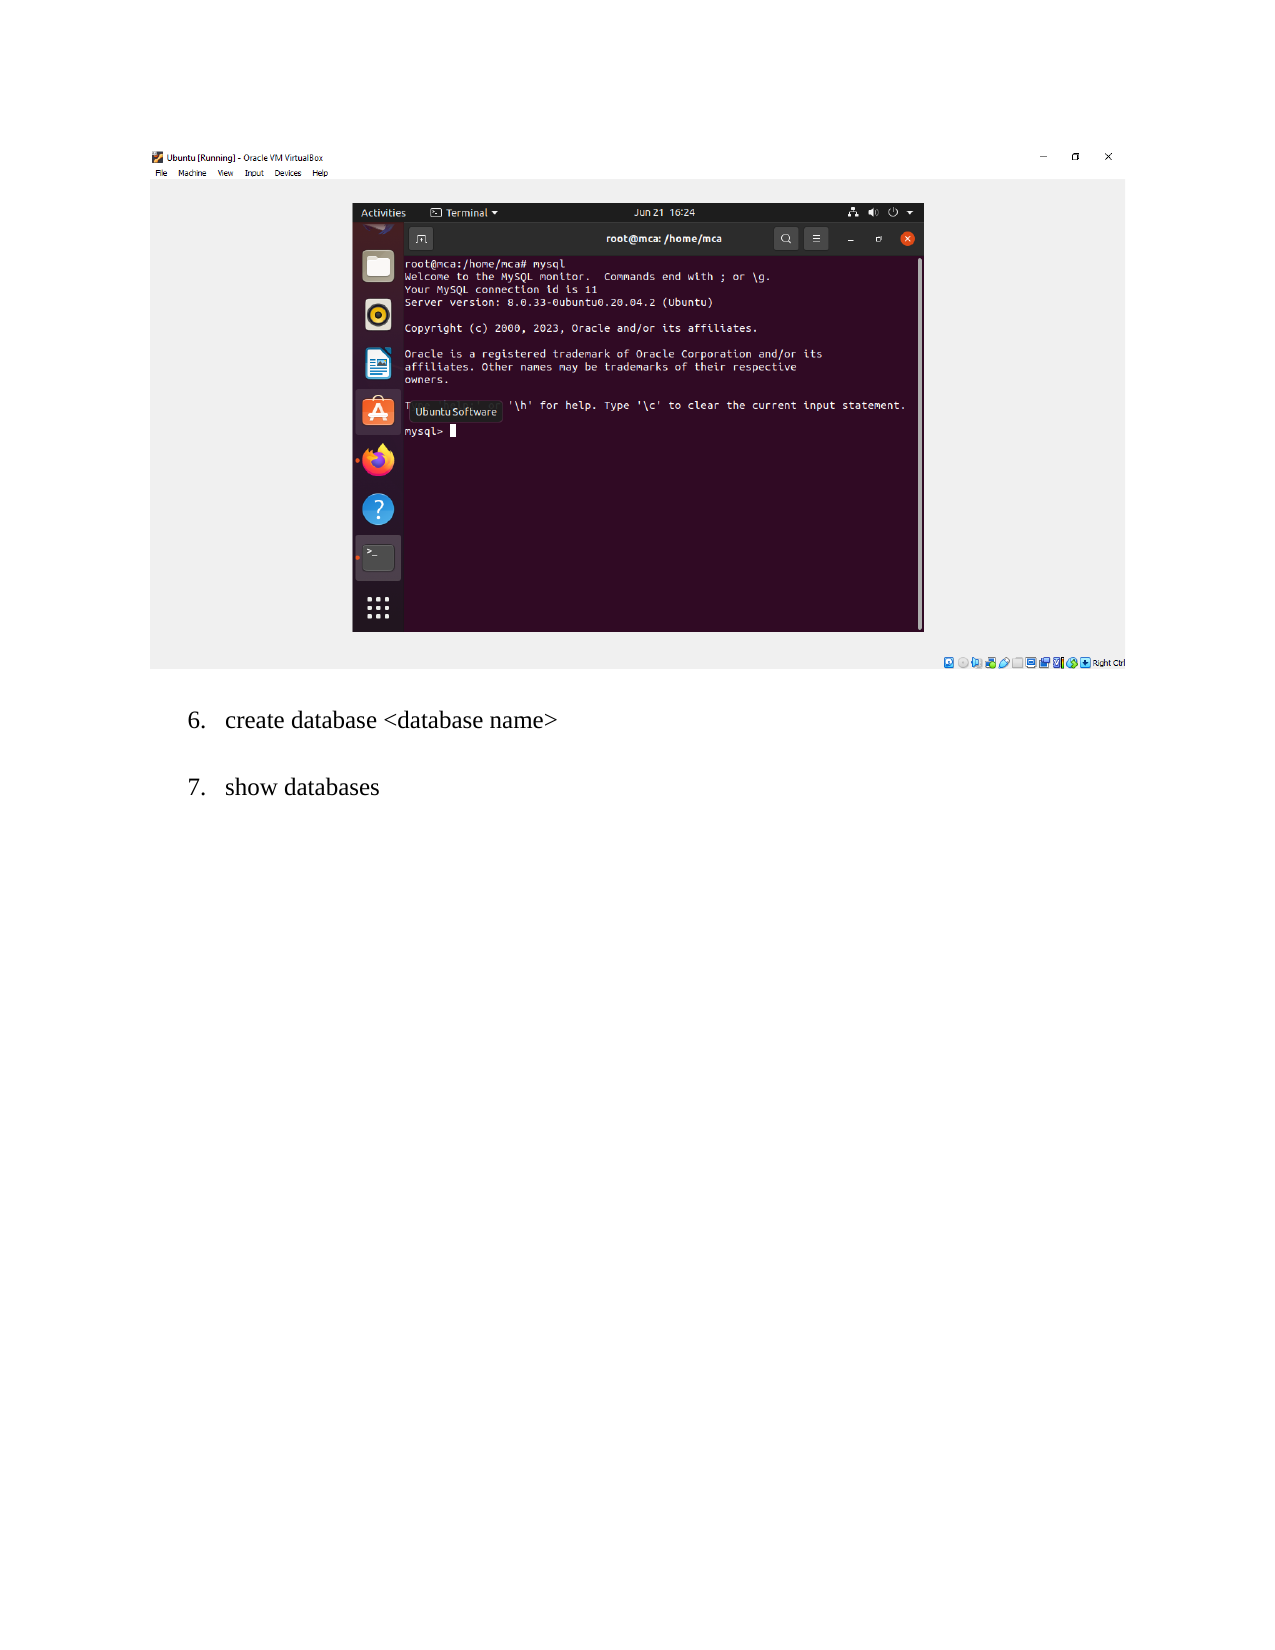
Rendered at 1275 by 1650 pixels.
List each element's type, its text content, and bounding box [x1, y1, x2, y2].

picture [150, 150, 1125, 669]
list show databases [187, 772, 1125, 800]
list create database <database name> [187, 706, 1125, 734]
